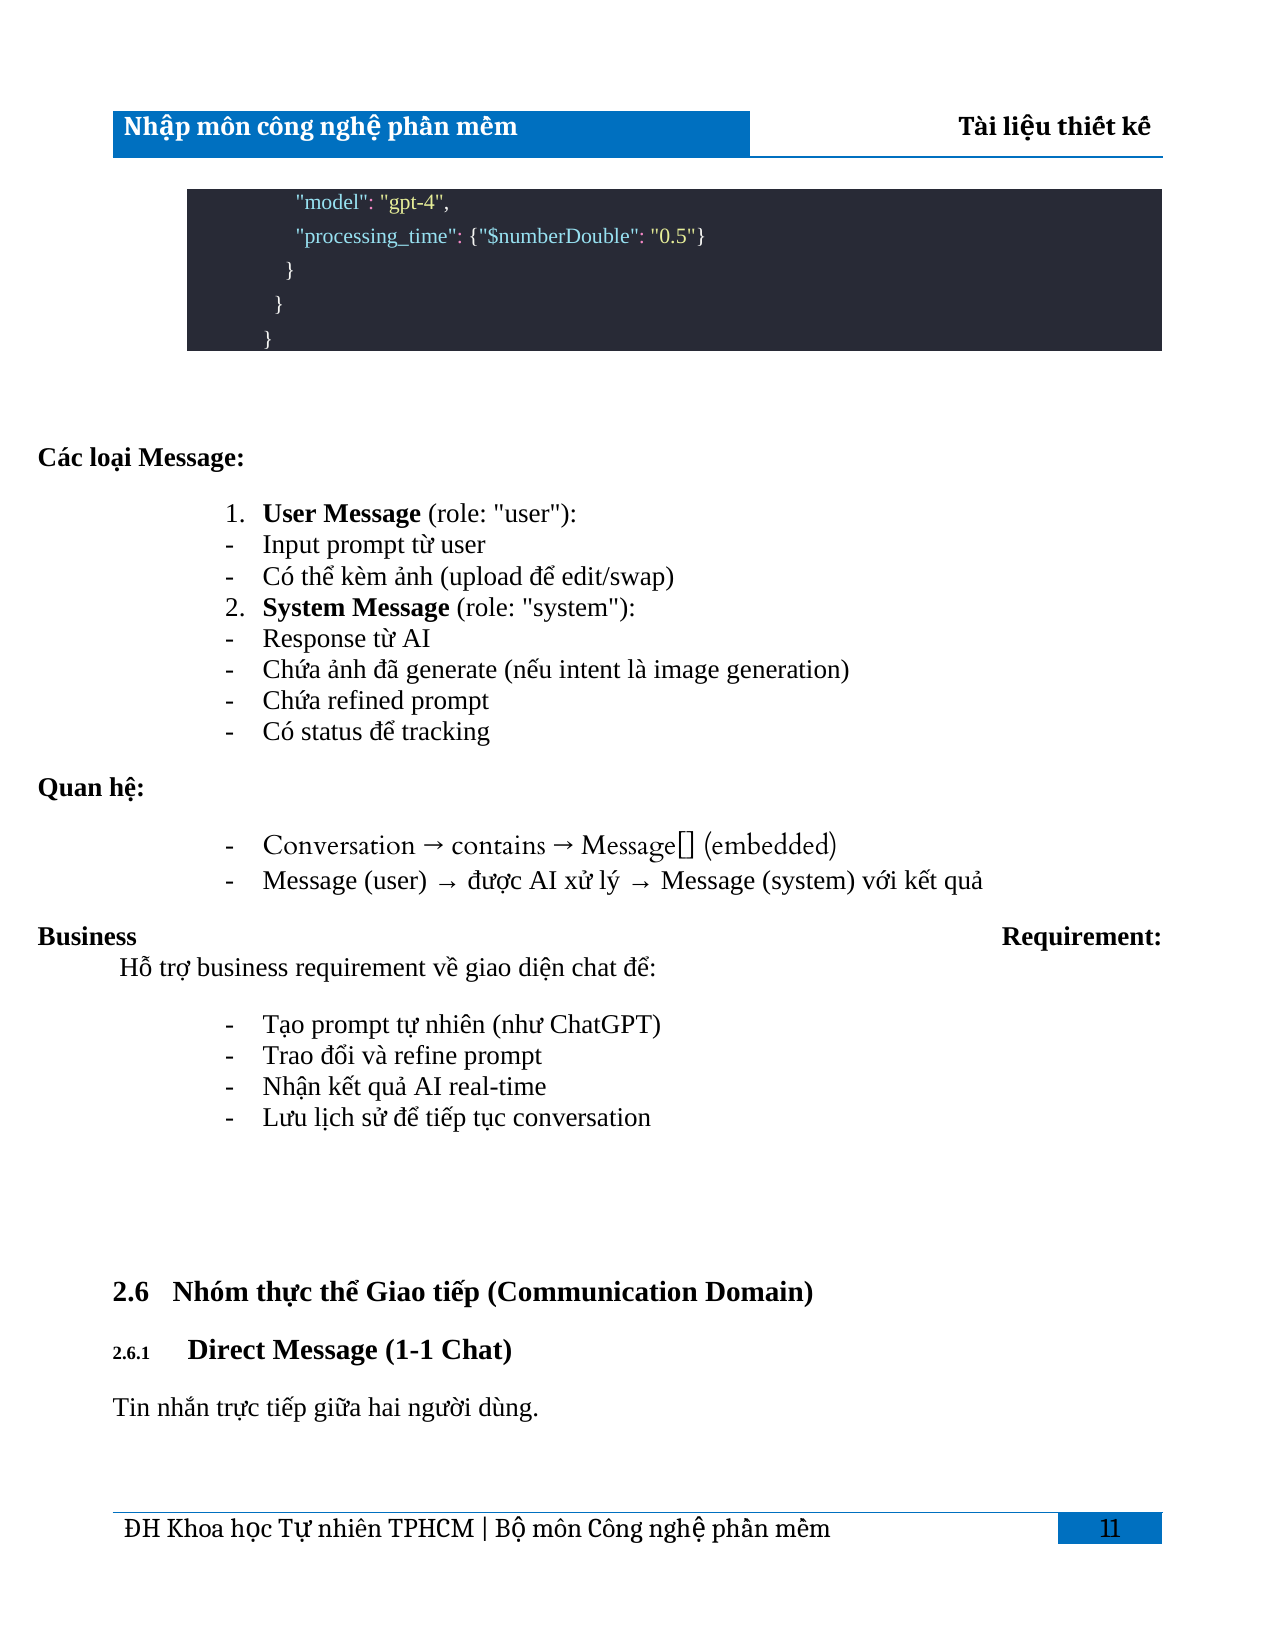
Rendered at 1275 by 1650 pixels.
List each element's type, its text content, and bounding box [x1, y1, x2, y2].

subtitle Message (user) → được AI xử lý → Message (system) với kết quả [187, 864, 1162, 895]
subtitle Lưu lịch sử để tiếp tục conversation [187, 1101, 1162, 1132]
subtitle } [187, 291, 1162, 317]
subtitle Nhận kết quả AI real-time [187, 1070, 1162, 1101]
subtitle "processing_time": {"$numberDouble": "0.5"} [187, 223, 1162, 248]
subtitle System Message (role: "system"): [187, 591, 1162, 622]
list Direct Message (1-1 Chat) [112, 1332, 1162, 1366]
subtitle Nhóm thực thể Giao tiếp (Communication Domain) [112, 1274, 1162, 1307]
subtitle Trao đổi và refine prompt [187, 1039, 1162, 1070]
subtitle } [187, 326, 1162, 351]
text Tin nhắn trực tiếp giữa hai người dùng. [112, 1391, 1162, 1422]
subtitle } [187, 257, 1162, 282]
subtitle Quan hệ: [37, 771, 1162, 803]
subtitle Input prompt từ user [225, 528, 1162, 559]
subtitle Business Requirement: Hỗ trợ business requirement về giao diện chat để: [37, 920, 1162, 983]
subtitle User Message (role: "user"): [187, 497, 1162, 528]
subtitle "model": "gpt-4", [187, 189, 1162, 214]
subtitle Các loại Message: [37, 441, 1162, 472]
subtitle Chứa refined prompt [225, 684, 1162, 715]
subtitle Có thể kèm ảnh (upload để edit/swap) [225, 559, 1162, 591]
subtitle Conversation → contains → Message[] (embedded) [187, 828, 1162, 864]
subtitle Response từ AI [225, 622, 1162, 653]
subtitle Tạo prompt tự nhiên (như ChatGPT) [187, 1008, 1162, 1039]
subtitle Có status để tracking [225, 715, 1162, 746]
subtitle Chứa ảnh đã generate (nếu intent là image generation) [225, 653, 1162, 684]
